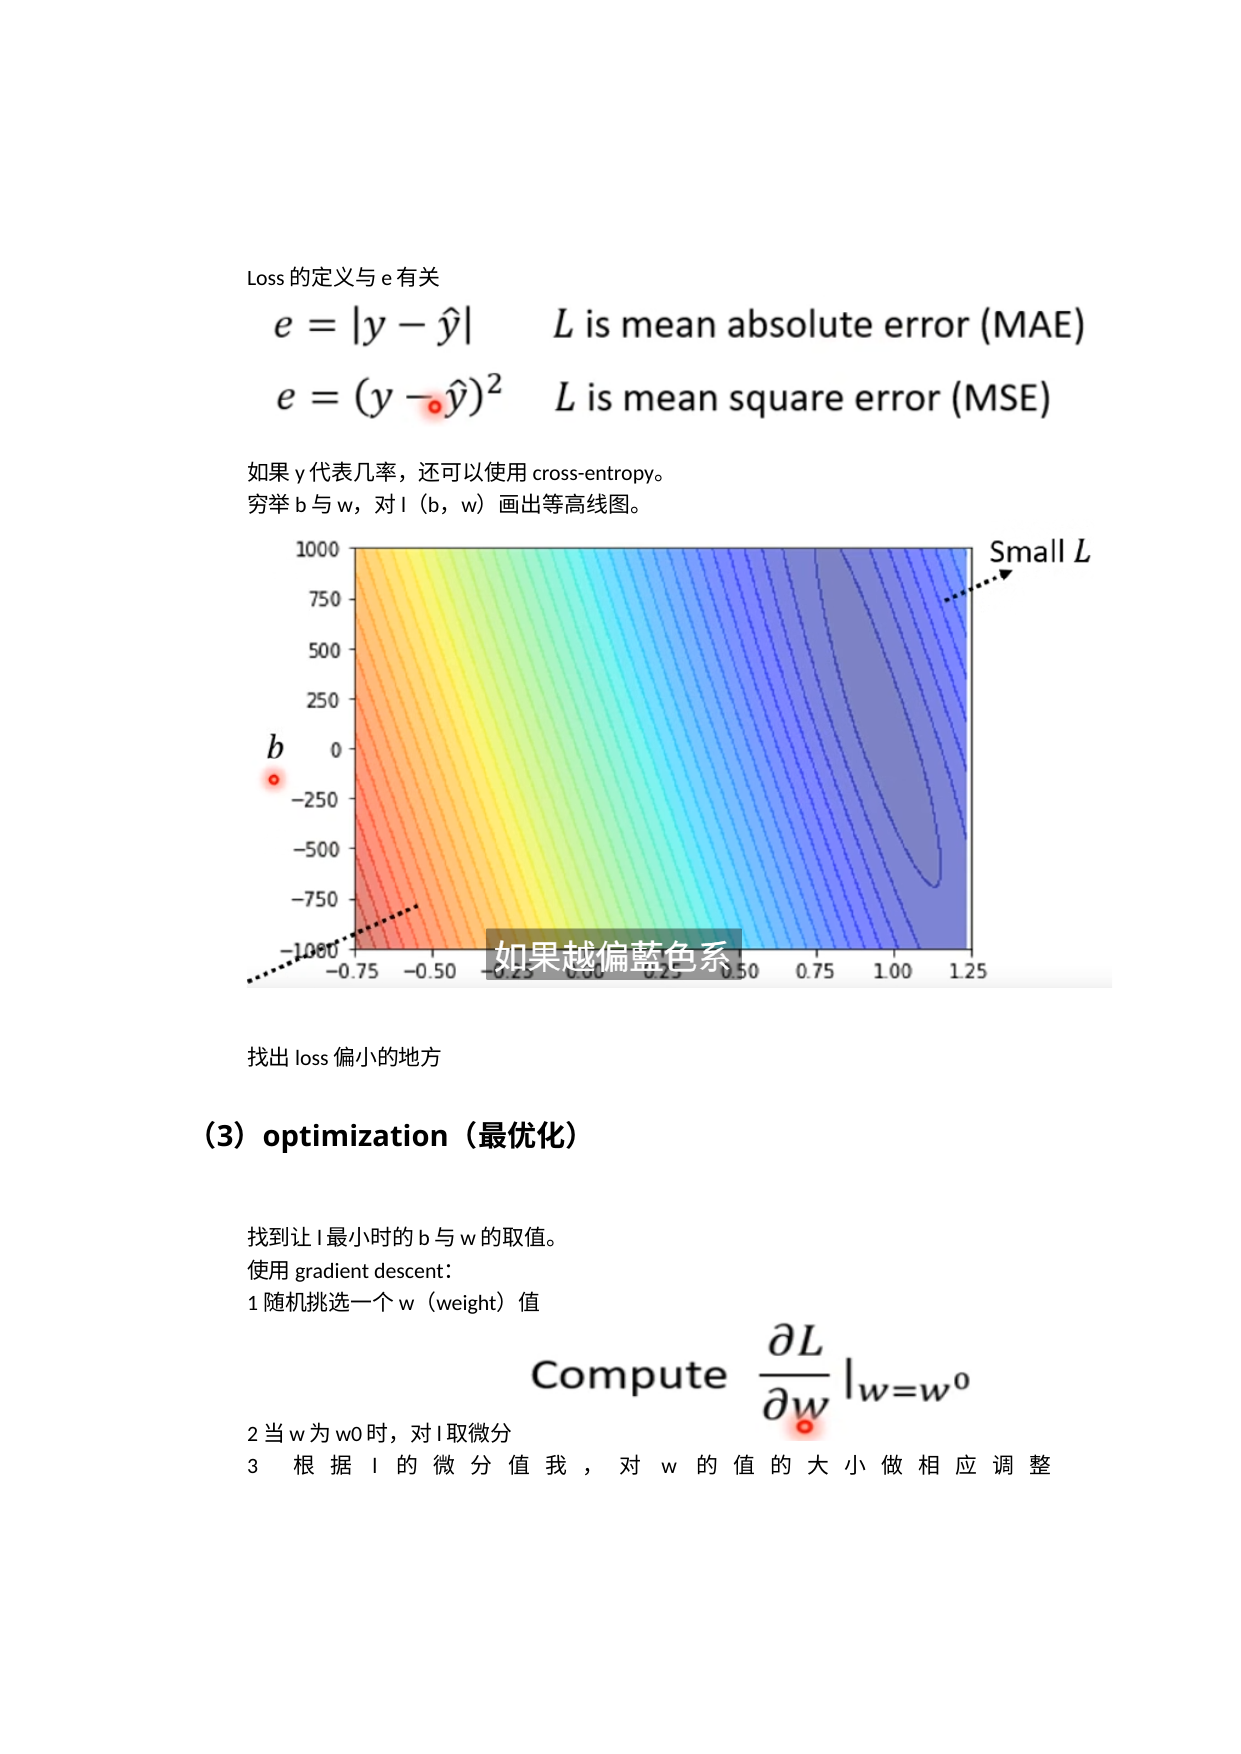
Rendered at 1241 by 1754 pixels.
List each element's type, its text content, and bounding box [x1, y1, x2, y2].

picture [246, 519, 1113, 988]
list 如果y代表几率，还可以使用cross-entropy。 [247, 429, 1053, 487]
list 找出loss偏小的地方 [247, 1039, 1053, 1072]
subtitle （3）optimization（最优化） [187, 1101, 1053, 1166]
list 使用gradient descent： [247, 1252, 1053, 1285]
list 1 随机挑选一个w（weight）值 [247, 1285, 1053, 1317]
list 3 根据l的微分值我，对w的值的大小做相应调整 [247, 1447, 1053, 1480]
list 找到让l最小时的b与w的取值。 [247, 1220, 1053, 1252]
picture [246, 292, 1113, 429]
list Loss的定义与e有关 [247, 259, 1053, 292]
list 穷举b与w，对l（b，w）画出等高线图。 [247, 487, 1053, 519]
picture [511, 1317, 998, 1441]
